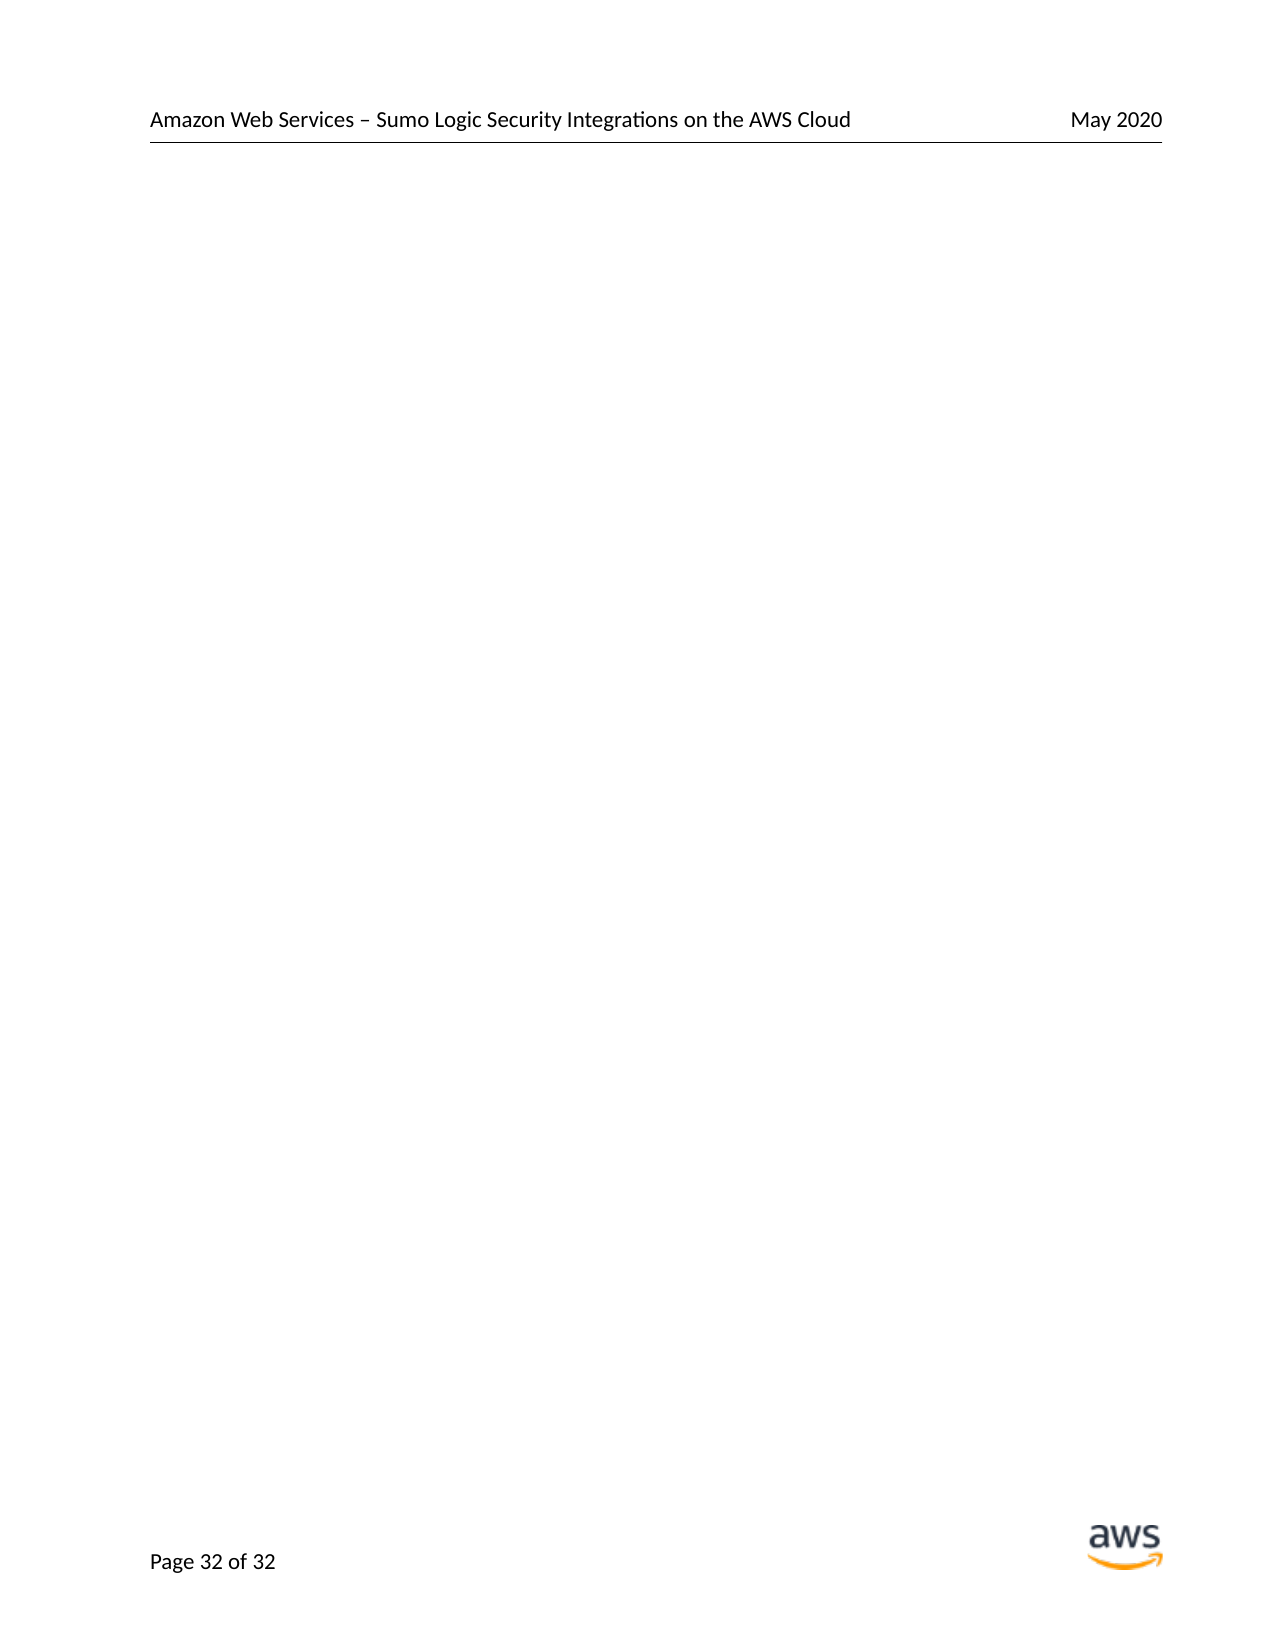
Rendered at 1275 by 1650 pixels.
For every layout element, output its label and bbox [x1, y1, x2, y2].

picture [1087, 1525, 1163, 1570]
